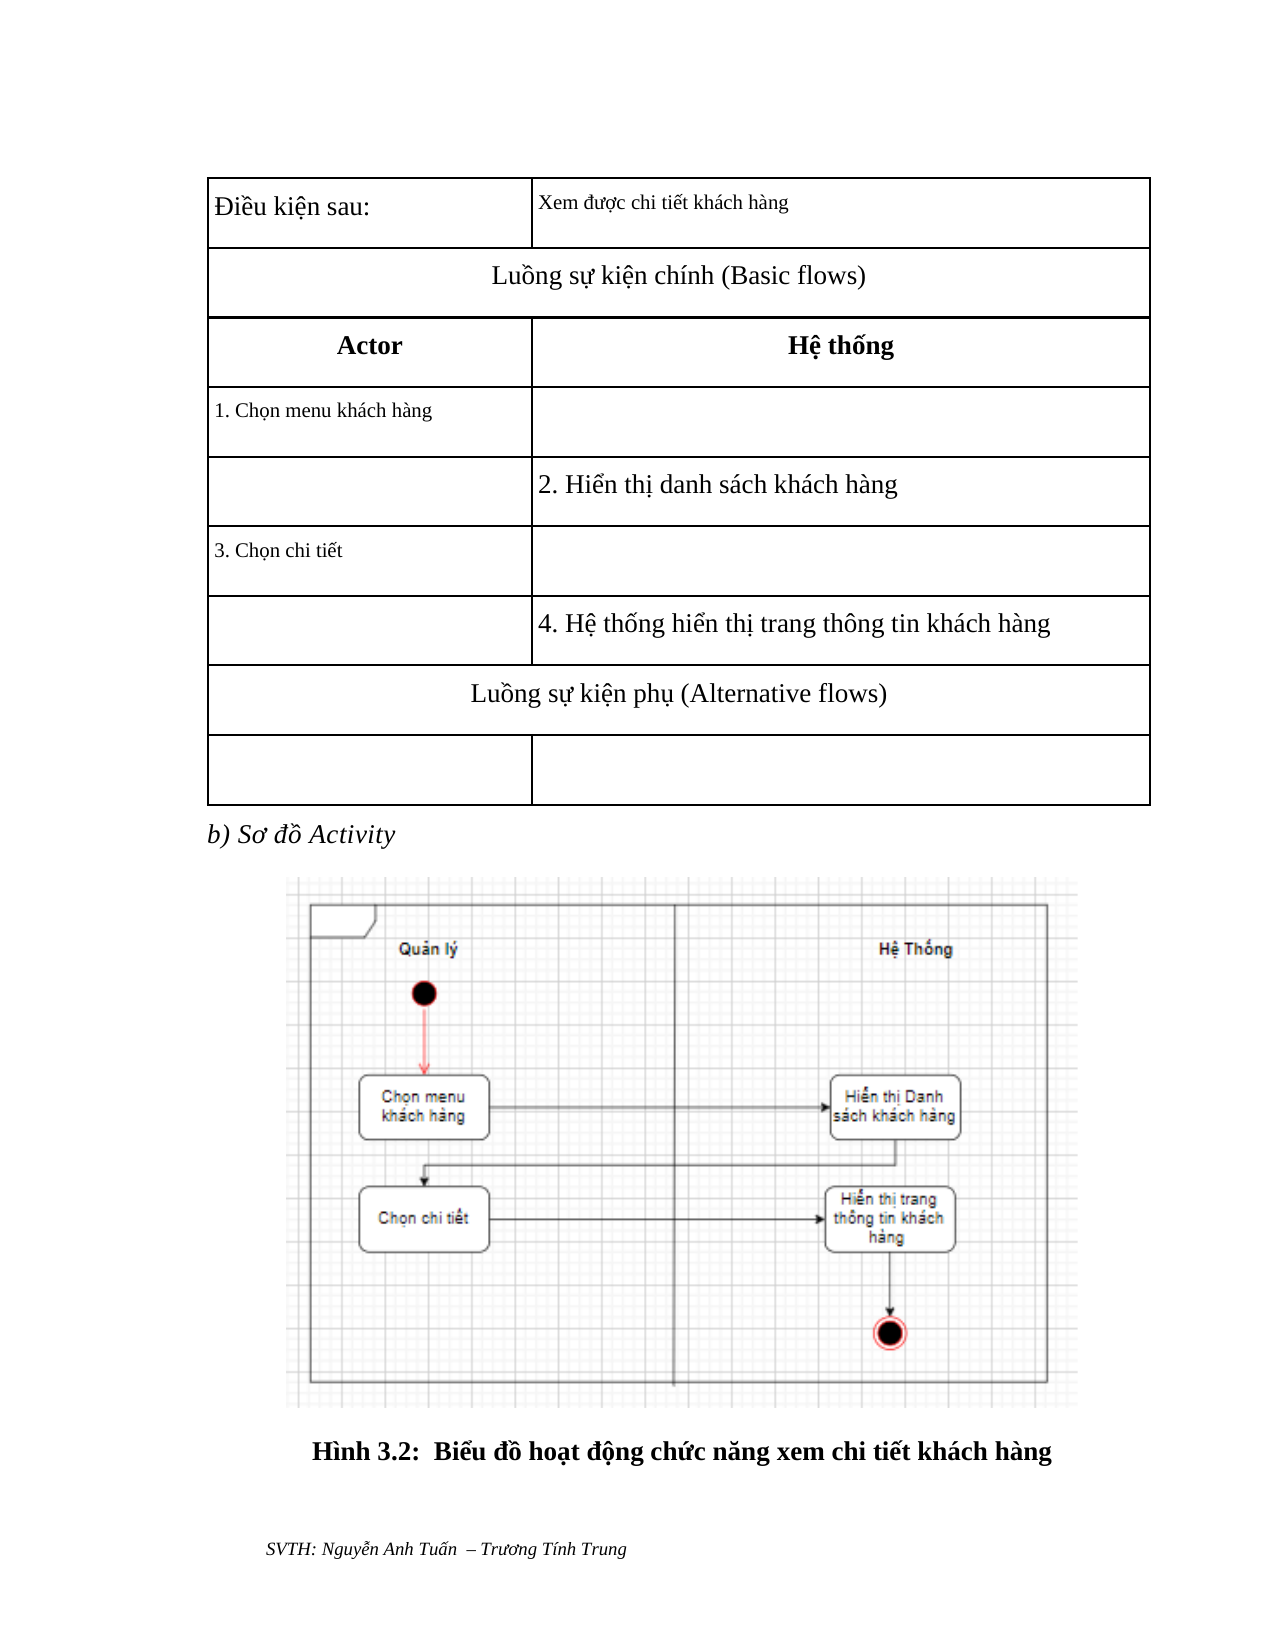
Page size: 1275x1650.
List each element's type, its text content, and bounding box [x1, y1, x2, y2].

table_cell [209, 736, 531, 803]
table_cell Luồng sự kiện phụ (Alternative flows) [209, 666, 1149, 734]
picture [286, 877, 1078, 1408]
table_cell Luồng sự kiện chính (Basic flows) [209, 249, 1149, 316]
table_cell [533, 527, 1149, 595]
table_cell 3. Chọn chi tiết [209, 527, 531, 595]
table_cell Điều kiện sau: [209, 179, 531, 247]
text b) Sơ đồ Activity [207, 818, 1157, 849]
table_cell 4. Hệ thống hiển thị trang thông tin khách hàng [533, 597, 1149, 664]
table_cell [533, 388, 1149, 456]
table_cell [209, 597, 531, 664]
table_cell 2. Hiển thị danh sách khách hàng [533, 458, 1149, 525]
text Biểu đồ hoạt động chức năng xem chi tiết khách hàng [207, 1435, 1157, 1466]
table_cell [533, 736, 1149, 803]
table_cell [209, 458, 531, 525]
table_cell Xem được chi tiết khách hàng [533, 179, 1149, 247]
table_cell 1. Chọn menu khách hàng [209, 388, 531, 456]
table_cell Hệ thống [533, 319, 1149, 386]
table_cell Actor [209, 319, 531, 386]
